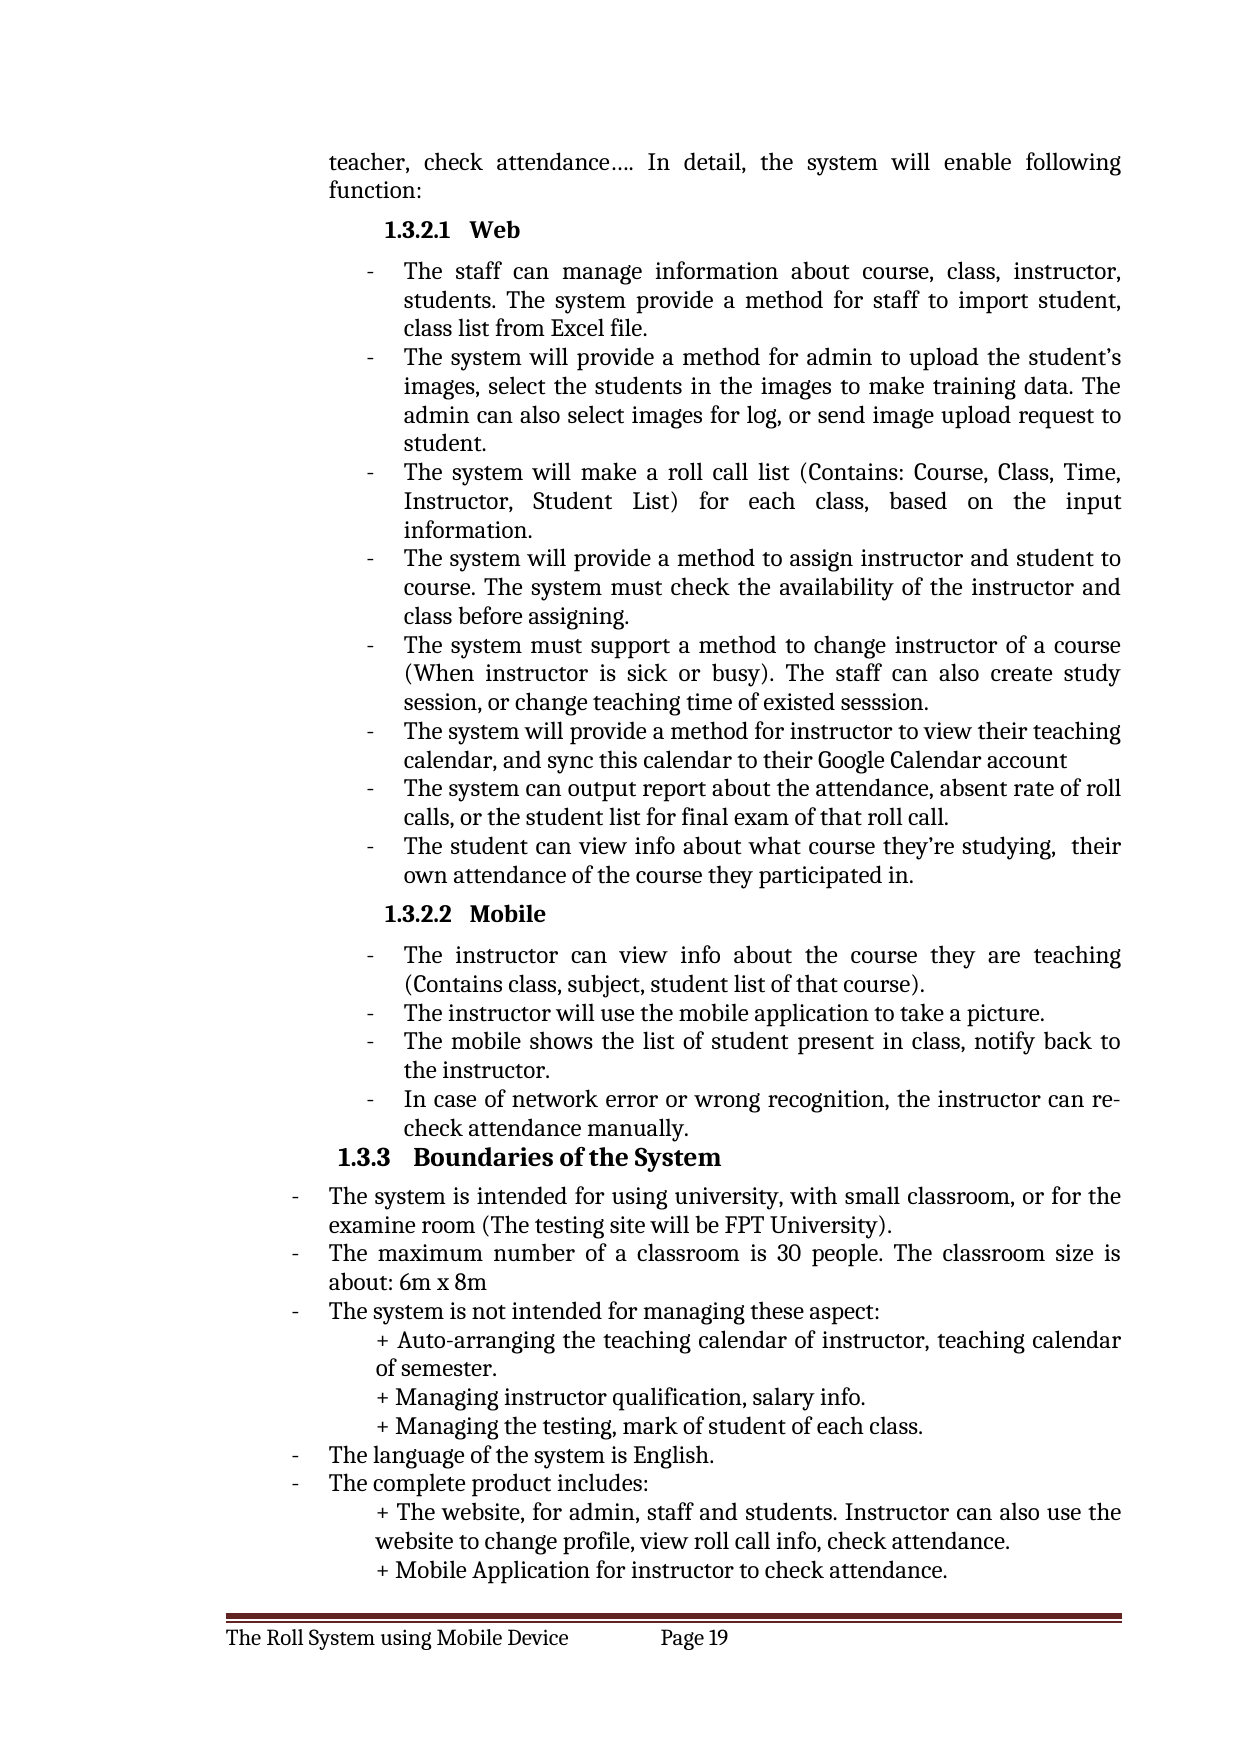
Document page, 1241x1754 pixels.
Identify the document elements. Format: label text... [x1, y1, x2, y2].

list The system will provide a method to assign instructor and student to course. The system must check the availability of the instructor and class before assigning. [366, 544, 1122, 631]
list The system will provide a method for instructor to view their teaching calendar, and sync this calendar to their Google Calendar account [366, 717, 1122, 774]
list The mobile shows the list of student present in class, notify back to the instructor. [366, 1027, 1122, 1085]
subtitle Boundaries of the System [338, 1142, 1122, 1173]
list The system is not intended for managing these aspect: [291, 1297, 1122, 1326]
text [329, 148, 1122, 205]
text + Auto-arranging the teaching calendar of instructor, teaching calendar of semester. [376, 1326, 1122, 1383]
list The system must support a method to change instructor of a course (When instructor is sick or busy). The staff can also create study session, or change teaching time of existed sesssion. [366, 631, 1122, 717]
text + Managing the testing, mark of student of each class. [376, 1412, 1122, 1441]
list The instructor will use the mobile application to take a picture. [366, 998, 1122, 1027]
list The student can view info about what course they’re studying, their own attendance of the course they participated in. [366, 832, 1122, 889]
subtitle Web [385, 216, 1122, 244]
list In case of network error or wrong recognition, the instructor can re-check attendance manually. [366, 1085, 1122, 1142]
list The system will make a roll call list (Contains: Course, Class, Time, Instructor, Student List) for each class, based on the input information. [366, 458, 1122, 544]
list The instructor can view info about the course they are teaching (Contains class, subject, student list of that course). [366, 941, 1122, 998]
text + Managing instructor qualification, salary info. [376, 1383, 1122, 1412]
list The maximum number of a classroom is 30 people. The classroom size is about: 6m x 8m [291, 1239, 1122, 1297]
list The system will provide a method for admin to upload the student’s images, select the students in the images to make training data. The admin can also select images for log, or send image upload request to student. [366, 343, 1122, 458]
text + Mobile Application for instructor to check attendance. [376, 1556, 1122, 1584]
list The system is intended for using university, with small classroom, or for the examine room (The testing site will be FPT University). [291, 1182, 1122, 1239]
text + The website, for admin, staff and students. Instructor can also use the website to change profile, view roll call info, check attendance. [376, 1498, 1122, 1556]
subtitle Mobile [385, 900, 1122, 928]
list The complete product includes: [291, 1469, 1122, 1498]
list The system can output report about the attendance, absent rate of roll calls, or the student list for final exam of that roll call. [366, 774, 1122, 832]
list The language of the system is English. [291, 1441, 1122, 1469]
list The staff can manage information about course, class, instructor, students. The system provide a method for staff to import student, class list from Excel file. [366, 257, 1122, 343]
